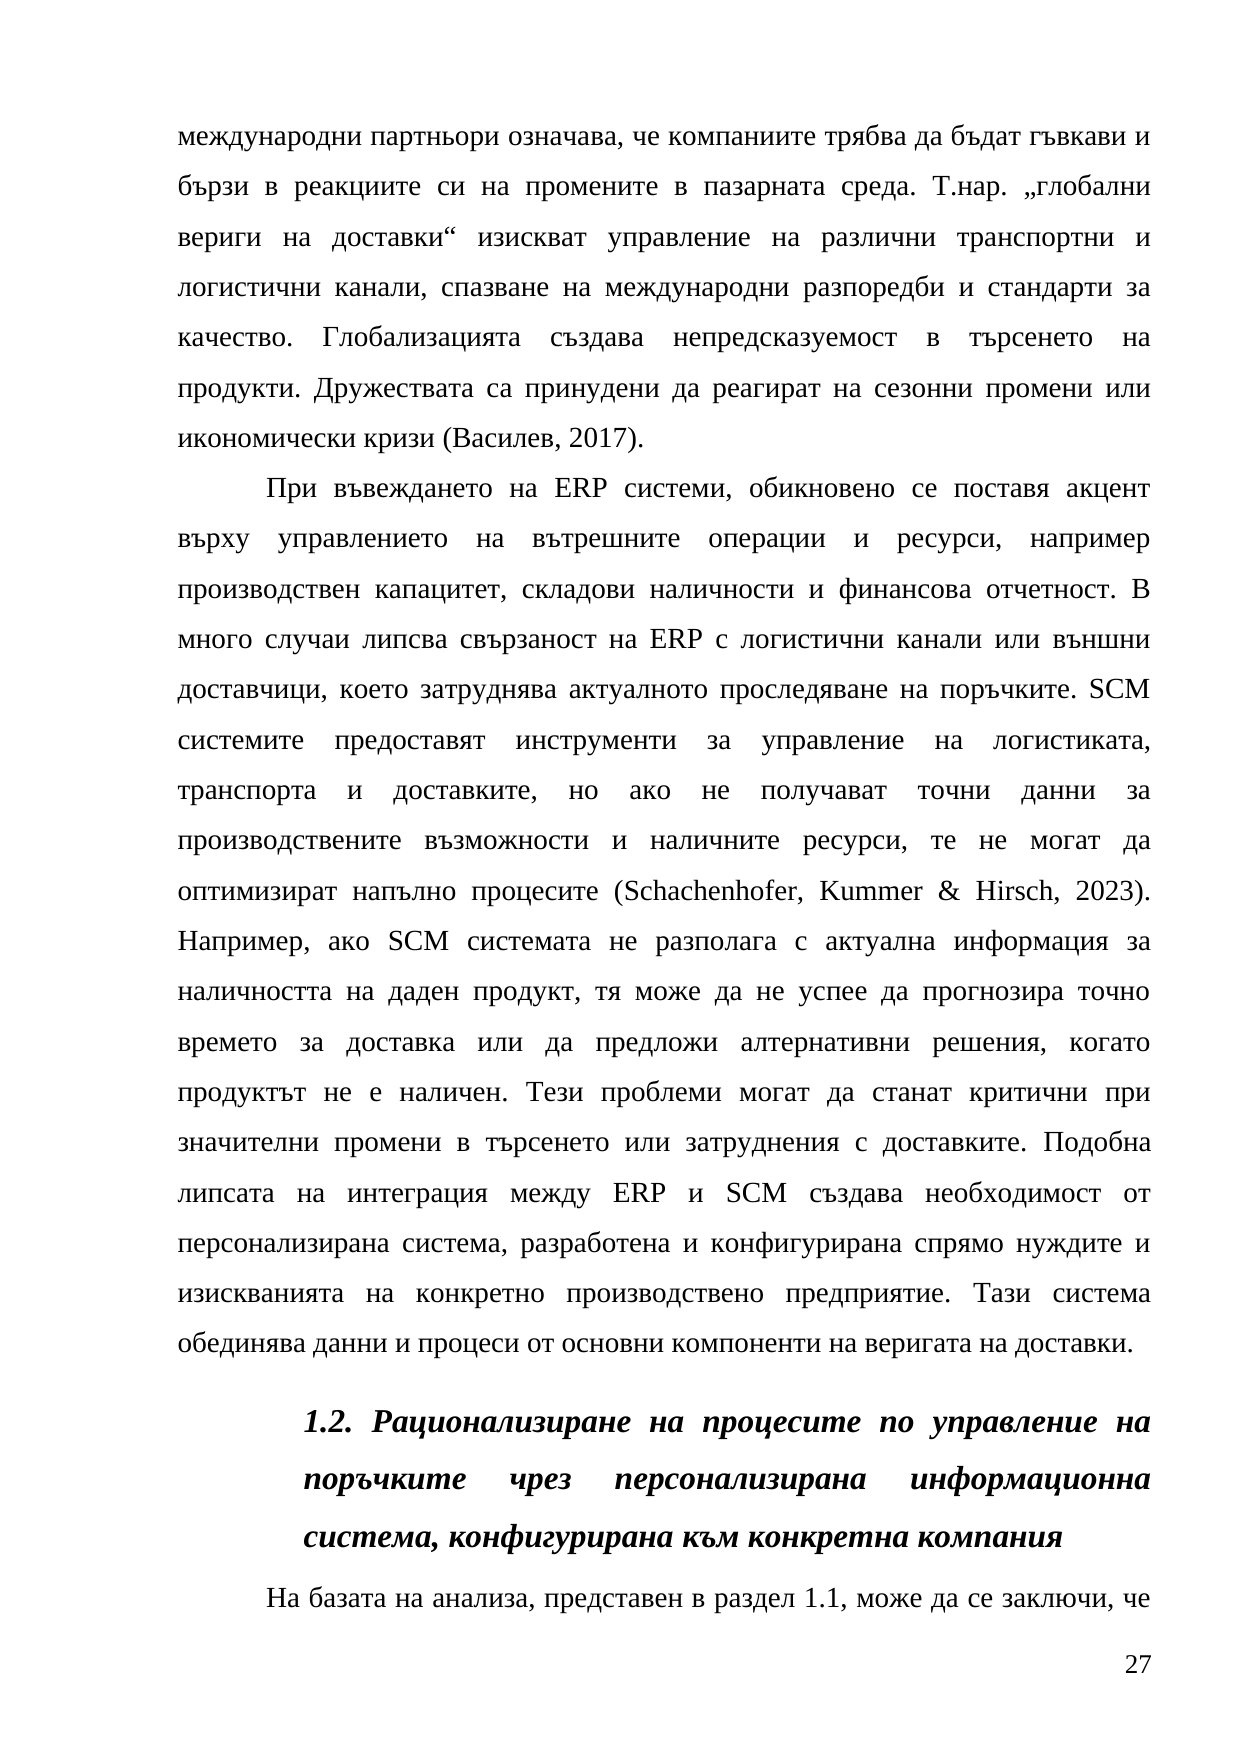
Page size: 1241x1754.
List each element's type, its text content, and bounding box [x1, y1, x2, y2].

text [177, 1580, 1152, 1613]
subtitle 1.2. Рационализиране на процесите по управление на поръчките чрез персонализирана информационна система, конфигурирана към конкретна компания [303, 1401, 1152, 1554]
text При въвеждането на ERP системи, обикновено се поставя акцент върху управлението на вътрешните операции и ресурси, например производствен капацитет, складови наличности и финансова отчетност. В много случаи липсва свързаност на ERP с логистични канали или външни доставчици, което затруднява актуалното проследяване на поръчките. SCM системите предоставят инструменти за управление на логистиката, транспорта и доставките, но ако не получават точни данни за производствените възможности и наличните ресурси, те не могат да оптимизират напълно процесите (Schachenhofer, Kummer & Hirsch, 2023). Например, ако SCM системата не разполага с актуална информация за наличността на даден продукт, тя може да не успее да прогнозира точно времето за доставка или да предложи алтернативни решения, когато продуктът не е наличен. Тези проблеми могат да станат критични при значителни промени в търсенето или затруднения с доставките. Подобна липсата на интеграция между ERP и SCM създава необходимост от персонализирана система, разработена и конфигурирана спрямо нуждите и изискванията на конкретно производствено предприятие. Тази система обединява данни и процеси от основни компоненти на веригата на доставки. [177, 470, 1152, 1359]
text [177, 118, 1152, 453]
